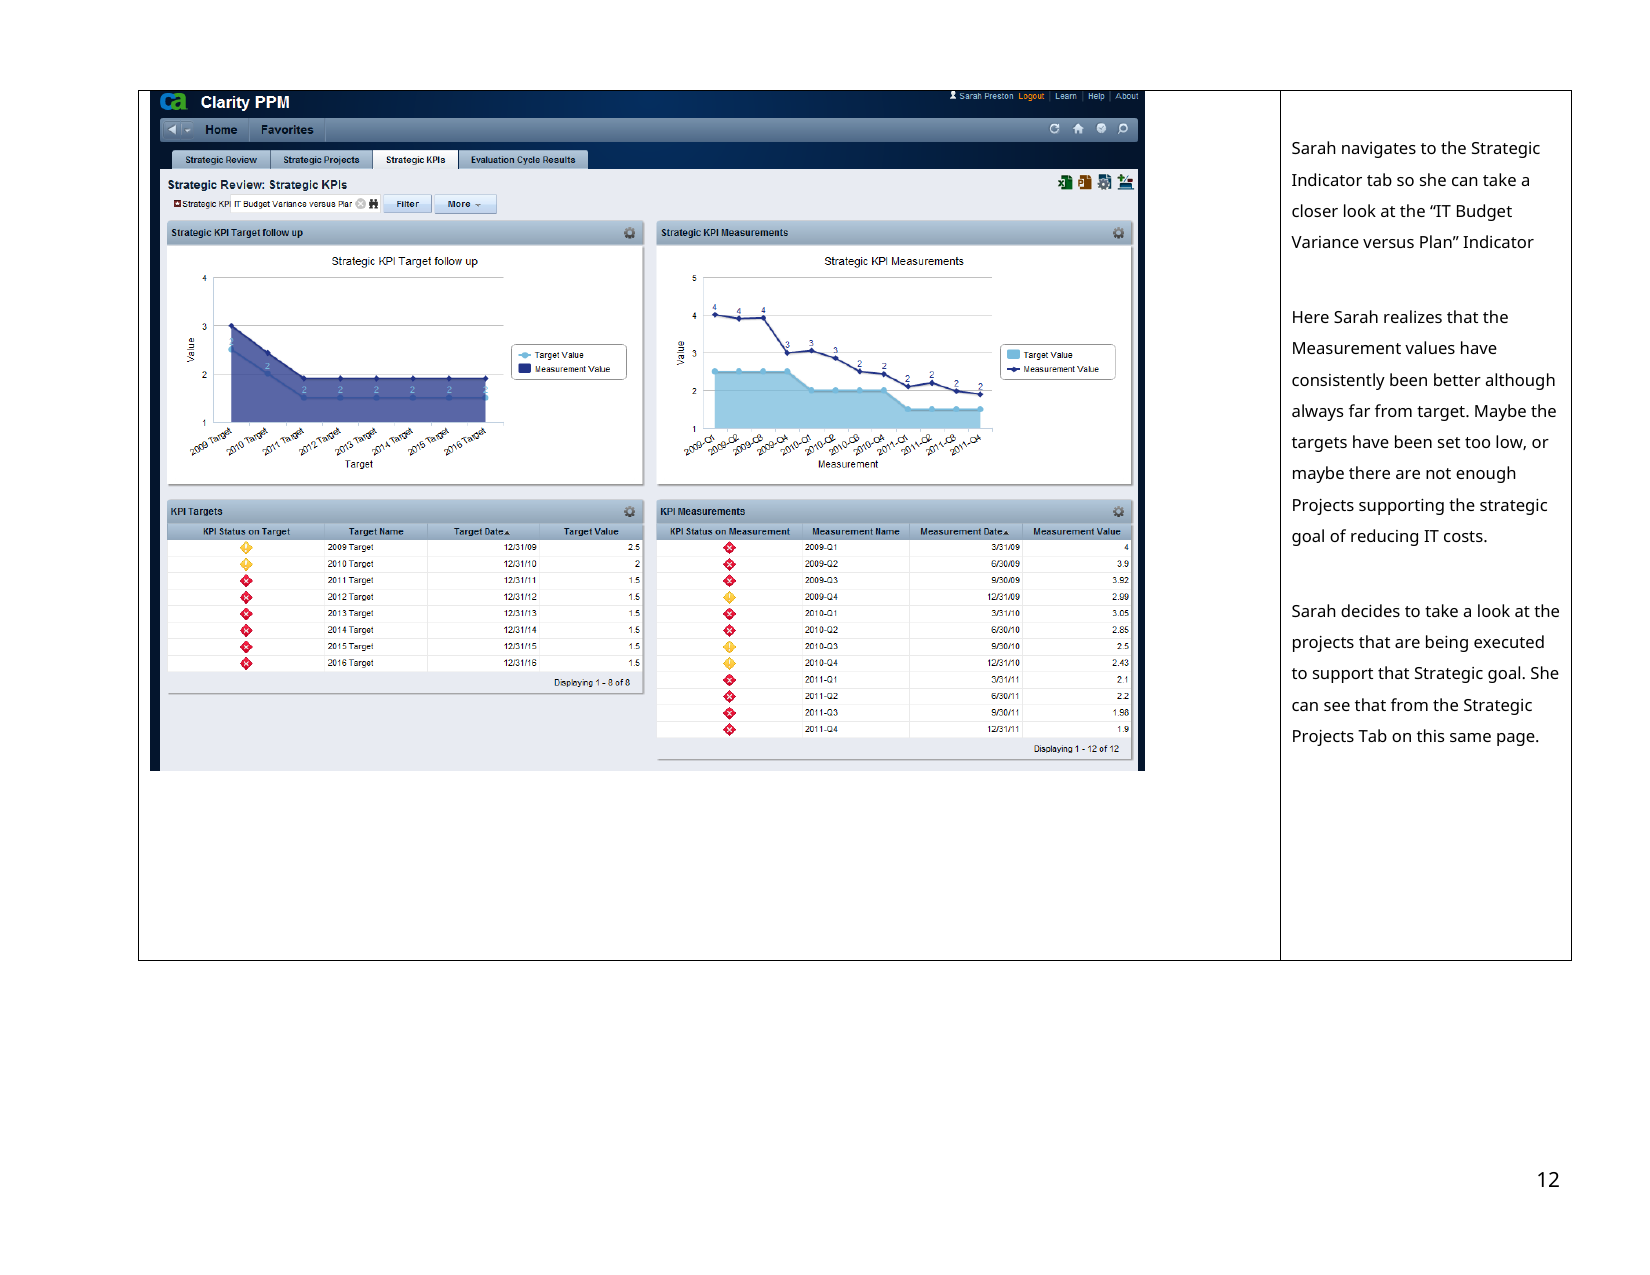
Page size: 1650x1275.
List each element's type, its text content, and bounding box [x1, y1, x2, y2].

table_cell [139, 91, 1280, 960]
picture [150, 91, 1145, 771]
table_cell Sarah navigates to the Strategic Indicator tab so she can take a closer look at the “IT Budget Variance versus Plan” Indicator Here Sarah realizes that the Measurement values have consistently been better although always far from target. Maybe the targets have been set too low, or maybe there are not enough Projects supporting the strategic goal of reducing IT costs. Sarah decides to take a look at the projects that are being executed to support that Strategic goal. She can see that from the Strategic Projects Tab on this same page. [1281, 91, 1571, 960]
